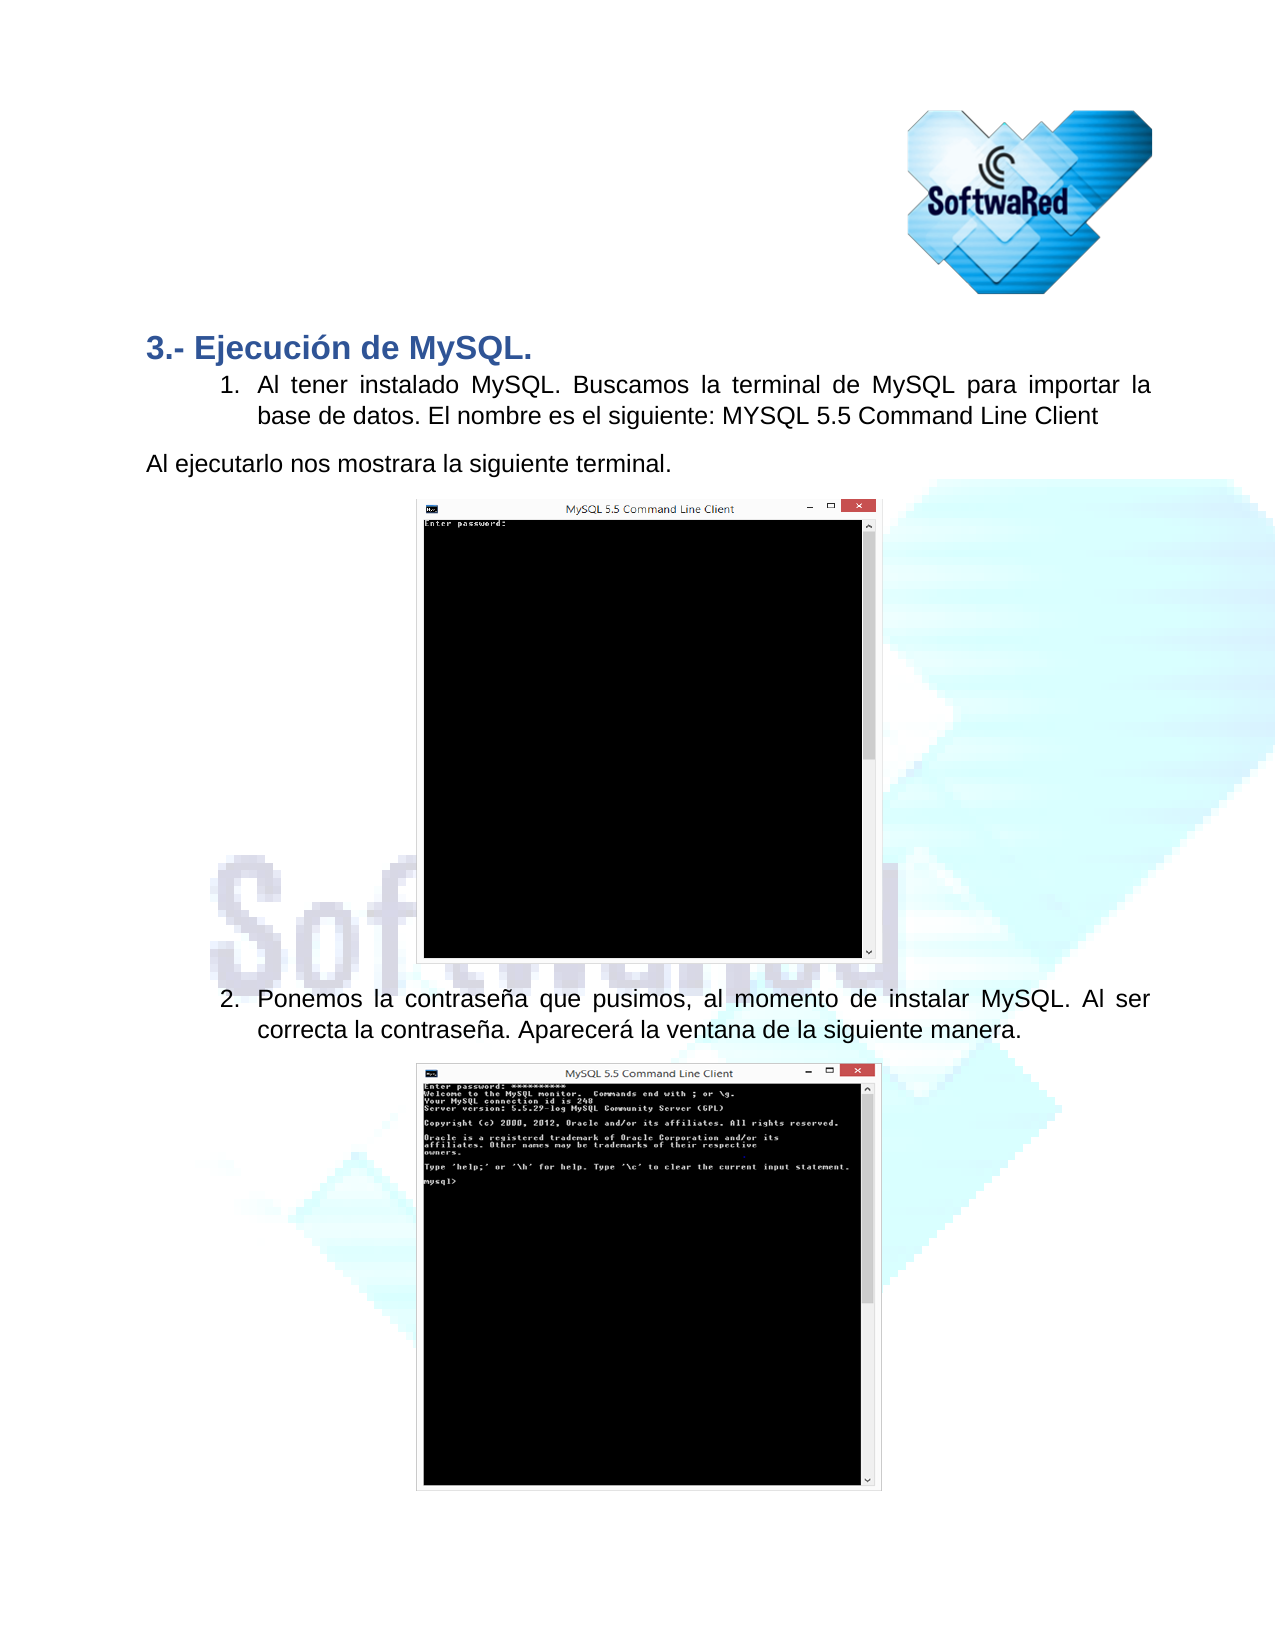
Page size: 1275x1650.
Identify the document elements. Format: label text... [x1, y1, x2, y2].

subtitle 3.- Ejecución de MySQL. [146, 328, 1152, 367]
picture [856, 81, 1153, 304]
picture [416, 499, 883, 964]
text Al ejecutarlo nos mostrara la siguiente terminal. [146, 448, 1152, 477]
picture [416, 1063, 882, 1491]
list Al tener instalado MySQL. Buscamos la terminal de MySQL para importar la base de datos. El nombre es el siguiente: MYSQL 5.5 Command Line Client [219, 370, 1152, 429]
